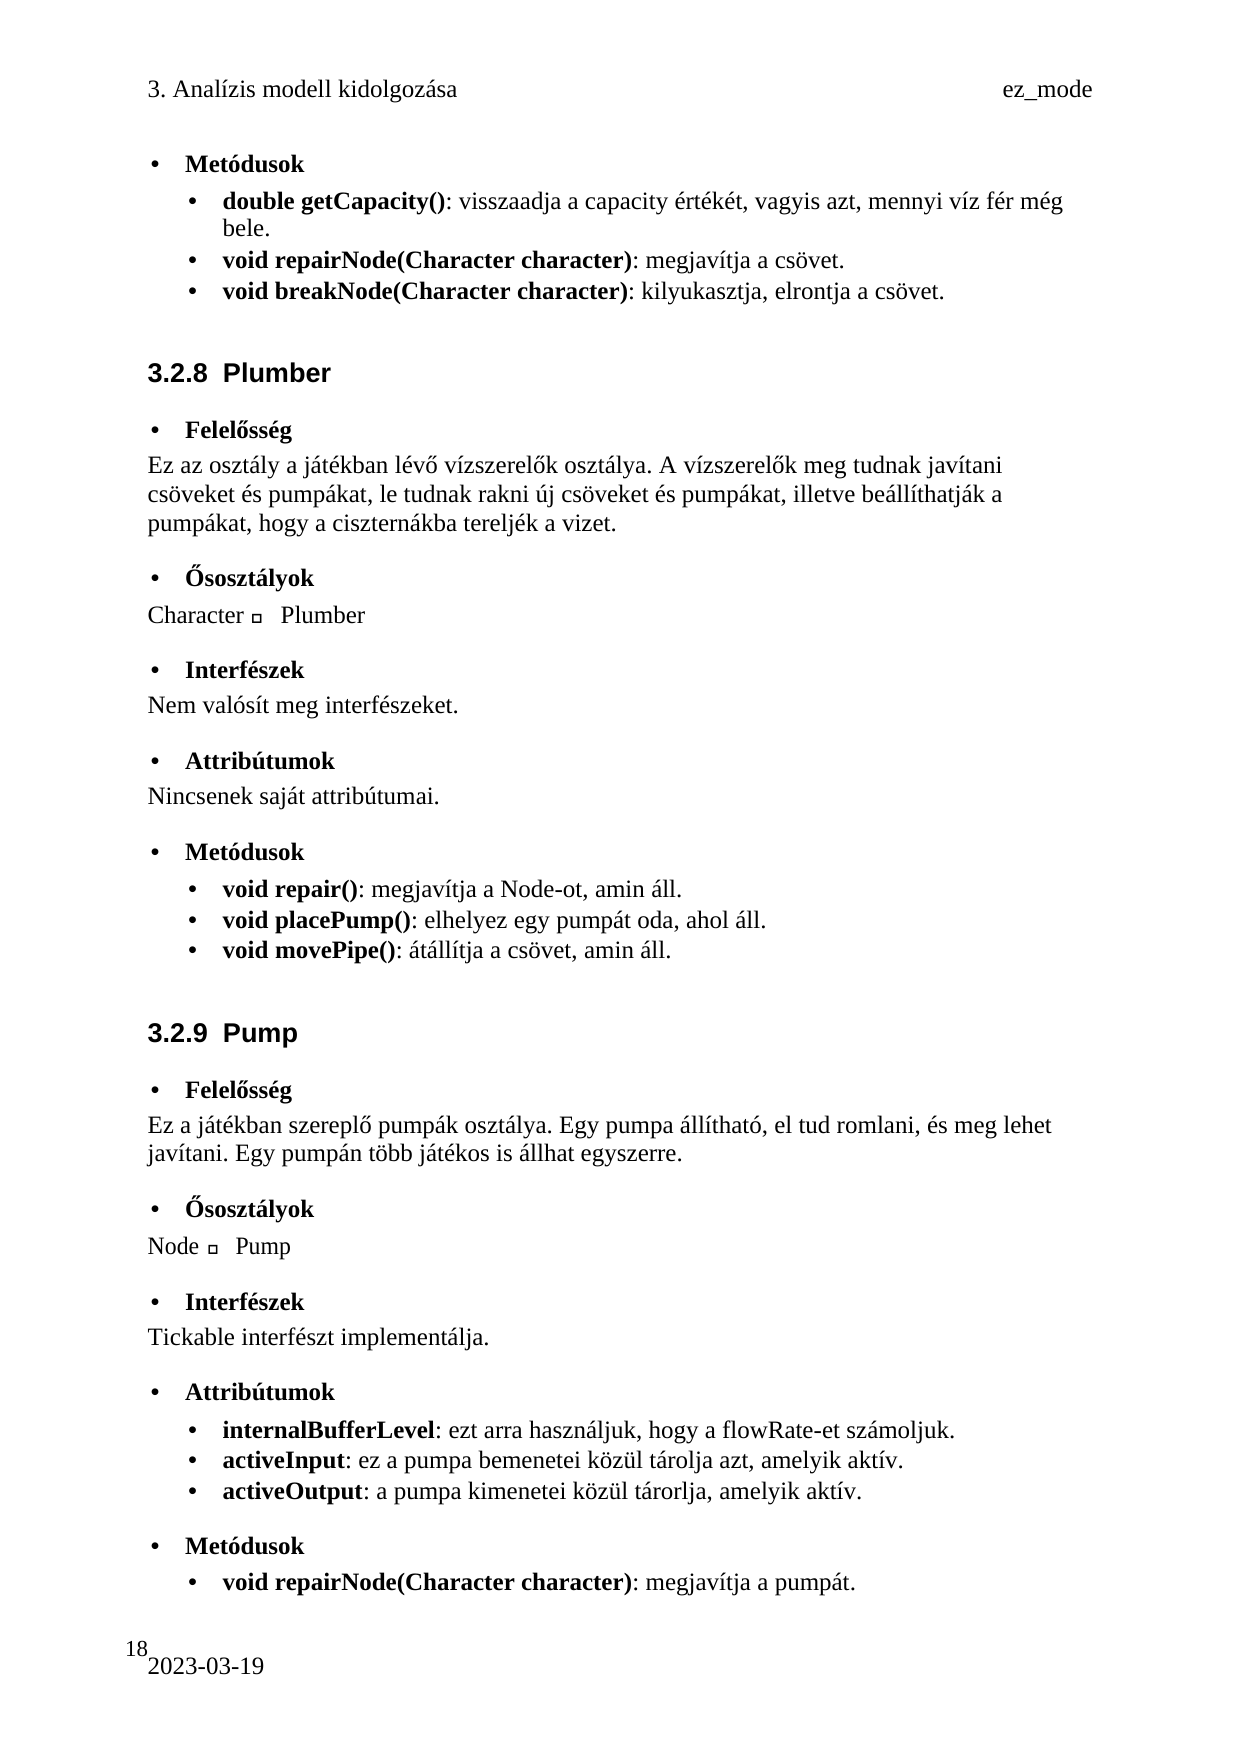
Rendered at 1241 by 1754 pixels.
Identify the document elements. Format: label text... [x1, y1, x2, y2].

subtitle Felelősség [147, 415, 1180, 446]
text Node  Pump [147, 1231, 1180, 1262]
subtitle Attribútumok [147, 1377, 1180, 1408]
subtitle Metódusok [147, 837, 1180, 868]
list void breakNode(Character character): kilyukasztja, elrontja a csövet. [185, 275, 1180, 305]
list void placePump(): elhelyez egy pumpát oda, ahol áll. [185, 904, 1180, 934]
subtitle Plumber [147, 357, 1180, 388]
subtitle Interfészek [147, 656, 1180, 686]
subtitle Metódusok [147, 149, 1180, 180]
list void repairNode(Character character): megjavítja a csövet. [185, 244, 1180, 275]
text Tickable interfészt implementálja. [147, 1322, 1180, 1350]
text Ez az osztály a játékban lévő vízszerelők osztálya. A vízszerelők meg tudnak javítani csöveket és pumpákat, le tudnak rakni új csöveket és pumpákat, illetve beállíthatják a pumpákat, hogy a ciszternákba tereljék a vizet. [147, 450, 1003, 536]
list void movePipe(): átállítja a csövet, amin áll. [185, 934, 1180, 965]
text Ez a játékban szereplő pumpák osztálya. Egy pumpa állítható, el tud romlani, és meg lehet javítani. Egy pumpán több játékos is állhat egyszerre. [147, 1110, 1054, 1167]
list double getCapacity(): visszaadja a capacity értékét, vagyis azt, mennyi víz fér még bele. [185, 187, 1063, 242]
subtitle Attribútumok [147, 746, 1180, 777]
list void repairNode(Character character): megjavítja a pumpát. [185, 1567, 1180, 1598]
subtitle Pump [147, 1017, 1180, 1048]
list void repair(): megjavítja a Node-ot, amin áll. [185, 873, 1180, 904]
list activeInput: ez a pumpa bemenetei közül tárolja azt, amelyik aktív. [185, 1444, 1180, 1475]
subtitle Metódusok [147, 1531, 1180, 1562]
list internalBufferLevel: ezt arra használjuk, hogy a flowRate-et számoljuk. [185, 1414, 1180, 1444]
text Nem valósít meg interfészeket. [147, 691, 1180, 719]
text Character  Plumber [147, 600, 1180, 631]
subtitle Ősosztályok [147, 1194, 1180, 1225]
text Nincsenek saját attribútumai. [147, 781, 1180, 810]
subtitle Ősosztályok [147, 563, 1180, 594]
subtitle Interfészek [147, 1287, 1180, 1318]
subtitle Felelősség [147, 1075, 1180, 1106]
list activeOutput: a pumpa kimenetei közül tárorlja, amelyik aktív. [185, 1475, 1180, 1506]
